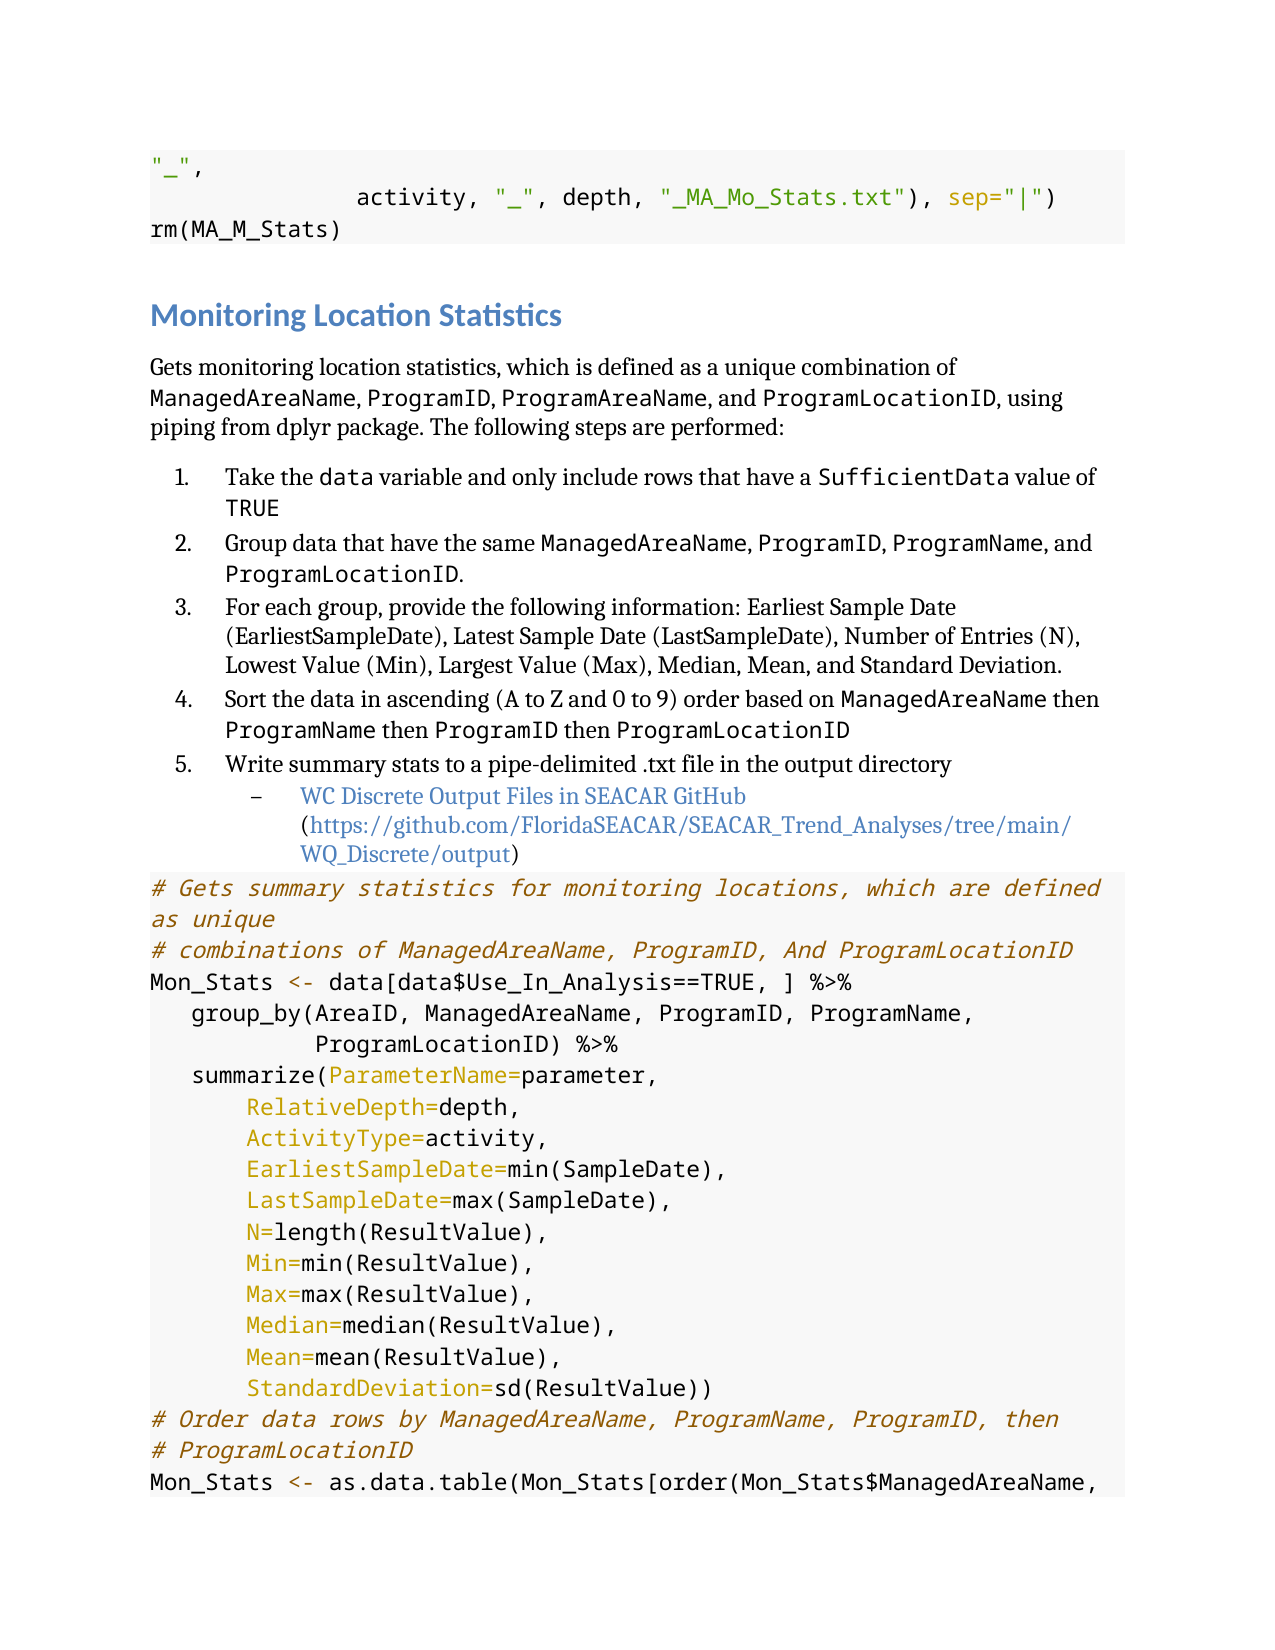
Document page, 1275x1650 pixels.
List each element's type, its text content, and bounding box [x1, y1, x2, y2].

list Write summary stats to a pipe-delimited .txt file in the output directory [175, 749, 1125, 778]
list Take the data variable and only include rows that have a SufficientData value of TRUE [175, 461, 1125, 523]
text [150, 872, 1125, 1497]
list WC Discrete Output Files in SEACAR GitHub (https://github.com/FloridaSEACAR/SEACAR_Trend_Analyses/tree/main/WQ_Discrete/output) [250, 782, 1125, 868]
subtitle Monitoring Location Statistics [150, 294, 1125, 334]
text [150, 150, 1125, 244]
list Sort the data in ascending (A to Z and 0 to 9) order based on ManagedAreaName then ProgramName then ProgramID then ProgramLocationID [175, 683, 1125, 746]
text Gets monitoring location statistics, which is defined as a unique combination of ManagedAreaName, ProgramID, ProgramAreaName, and ProgramLocationID, using piping from dplyr package. The following steps are performed: [150, 353, 1125, 442]
list For each group, provide the following information: Earliest Sample Date (EarliestSampleDate), Latest Sample Date (LastSampleDate), Number of Entries (N), Lowest Value (Min), Largest Value (Max), Median, Mean, and Standard Deviation. [175, 593, 1125, 679]
list Group data that have the same ManagedAreaName, ProgramID, ProgramName, and ProgramLocationID. [175, 527, 1125, 589]
